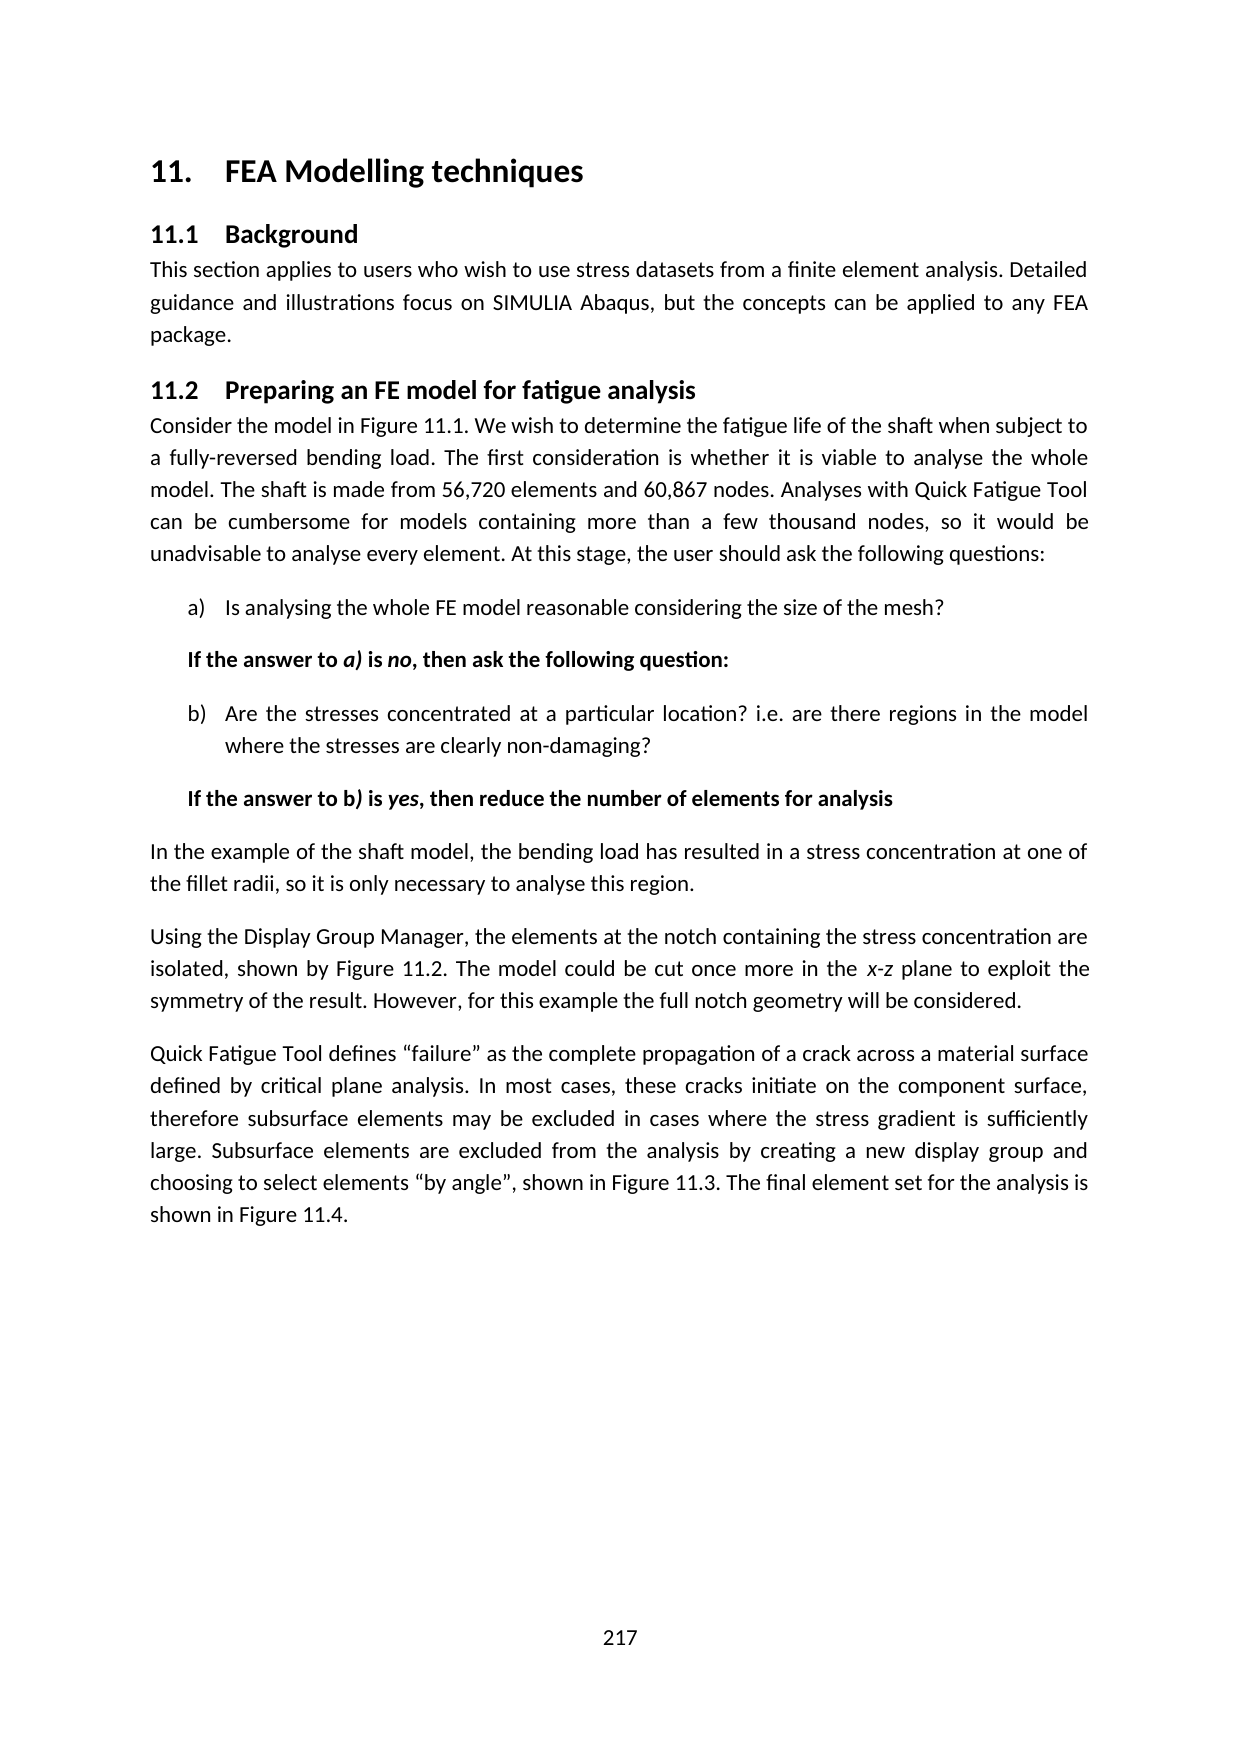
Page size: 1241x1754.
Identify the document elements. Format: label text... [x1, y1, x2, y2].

list Are the stresses concentrated at a particular location? i.e. are there regions in the model where the stresses are clearly non-damaging? [187, 699, 1090, 759]
text Quick Fatigue Tool defines “failure” as the complete propagation of a crack across a material surface defined by critical plane analysis. In most cases, these cracks initiate on the component surface, therefore subsurface elements may be excluded in cases where the stress gradient is sufficiently large. Subsurface elements are excluded from the analysis by creating a new display group and choosing to select elements “by angle”, shown in Figure 11.3. The final element set for the analysis is shown in Figure 11.4. [150, 1039, 1090, 1228]
subtitle 11. FEA Modelling techniques [150, 150, 1090, 191]
subtitle 11.2 Preparing an FE model for fatigue analysis [150, 373, 1090, 406]
subtitle 11.1 Background [150, 218, 1090, 251]
text This section applies to users who wish to use stress datasets from a finite element analysis. Detailed guidance and illustrations focus on SIMULIA Abaqus, but the concepts can be applied to any FEA package. [150, 256, 1090, 348]
list Is analysing the whole FE model reasonable considering the size of the mesh? [187, 593, 1090, 621]
text In the example of the shaft model, the bending load has resulted in a stress concentration at one of the fillet radii, so it is only necessary to analyse this region. [150, 837, 1090, 897]
text Consider the model in Figure 11.1. We wish to determine the fatigue life of the shaft when subject to a fully-reversed bending load. The first consideration is whether it is viable to analyse the whole model. The shaft is made from 56,720 elements and 60,867 nodes. Analyses with Quick Fatigue Tool can be cumbersome for models containing more than a few thousand nodes, so it would be unadvisable to analyse every element. At this stage, the user should ask the following questions: [150, 411, 1090, 568]
text Using the Display Group Manager, the elements at the notch containing the stress concentration are isolated, shown by Figure 11.2. The model could be cut once more in the x-z plane to exploit the symmetry of the result. However, for this example the full notch geometry will be considered. [150, 922, 1090, 1014]
text If the answer to a) is no, then ask the following question: [187, 646, 1090, 674]
text If the answer to b) is yes, then reduce the number of elements for analysis [187, 784, 1090, 812]
